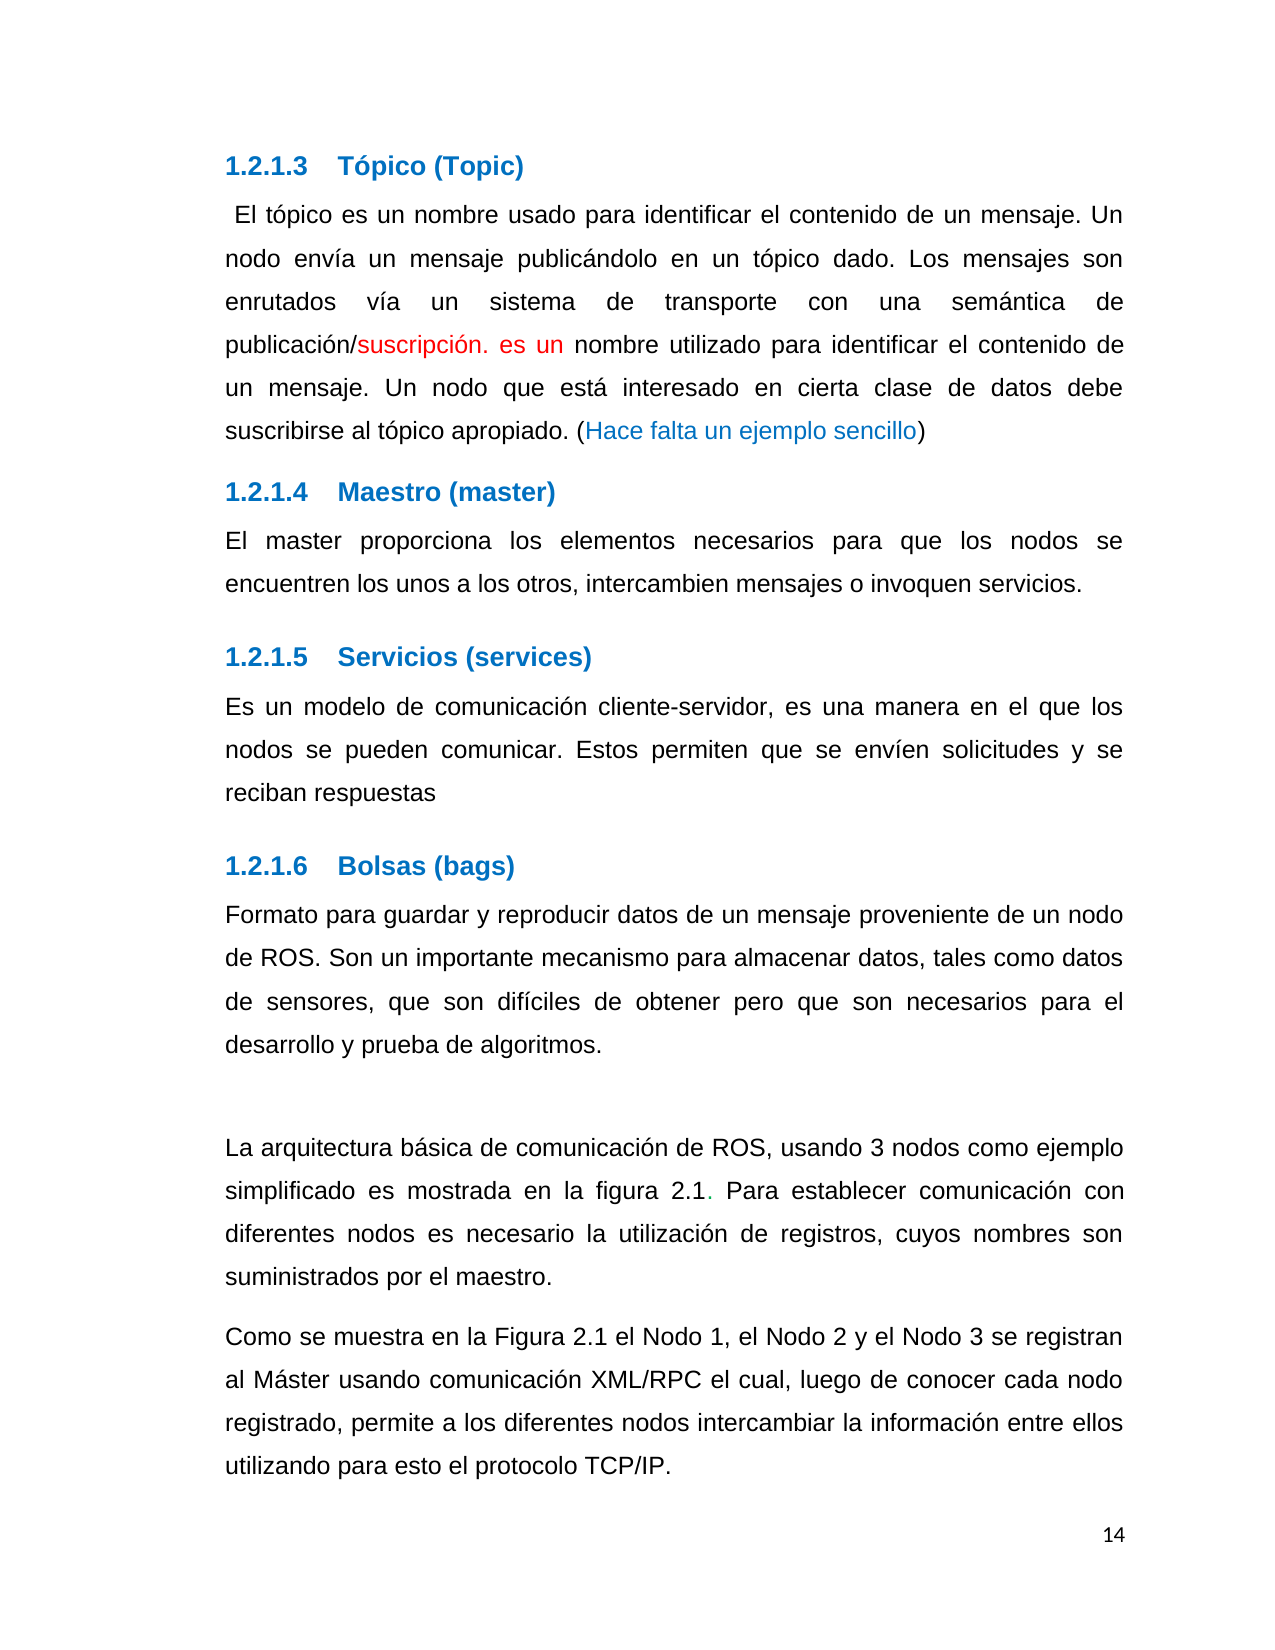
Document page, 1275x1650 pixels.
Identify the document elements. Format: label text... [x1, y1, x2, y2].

text Es un modelo de comunicación cliente-servidor, es una manera en el que los nodos se pueden comunicar. Estos permiten que se envíen solicitudes y se reciban respuestas [225, 692, 1125, 807]
text El tópico es un nombre usado para identificar el contenido de un mensaje. Un nodo envía un mensaje publicándolo en un tópico dado. Los mensajes son enrutados vía un sistema de transporte con una semántica de publicación/suscripción. es un nombre utilizado para identificar el contenido de un mensaje. Un nodo que está interesado en cierta clase de datos debe suscribirse al tópico apropiado. (Hace falta un ejemplo sencillo) [225, 200, 1125, 445]
text El master proporciona los elementos necesarios para que los nodos se encuentren los unos a los otros, intercambien mensajes o invoquen servicios. [225, 526, 1125, 598]
list Maestro (master) [225, 476, 1125, 507]
list Bolsas (bags) [225, 850, 1125, 881]
list Tópico (Topic) [225, 150, 1125, 181]
text La arquitectura básica de comunicación de ROS, usando 3 nodos como ejemplo simplificado es mostrada en la figura 2.1. Para establecer comunicación con diferentes nodos es necesario la utilización de registros, cuyos nombres son suministrados por el maestro. [225, 1132, 1125, 1291]
list Servicios (services) [225, 641, 1125, 672]
text Formato para guardar y reproducir datos de un mensaje proveniente de un nodo de ROS. Son un importante mecanismo para almacenar datos, tales como datos de sensores, que son difíciles de obtener pero que son necesarios para el desarrollo y prueba de algoritmos. [225, 900, 1125, 1058]
text Como se muestra en la Figura 2.1 el Nodo 1, el Nodo 2 y el Nodo 3 se registran al Máster usando comunicación XML/RPC el cual, luego de conocer cada nodo registrado, permite a los diferentes nodos intercambiar la información entre ellos utilizando para esto el protocolo TCP/IP. [225, 1322, 1125, 1480]
